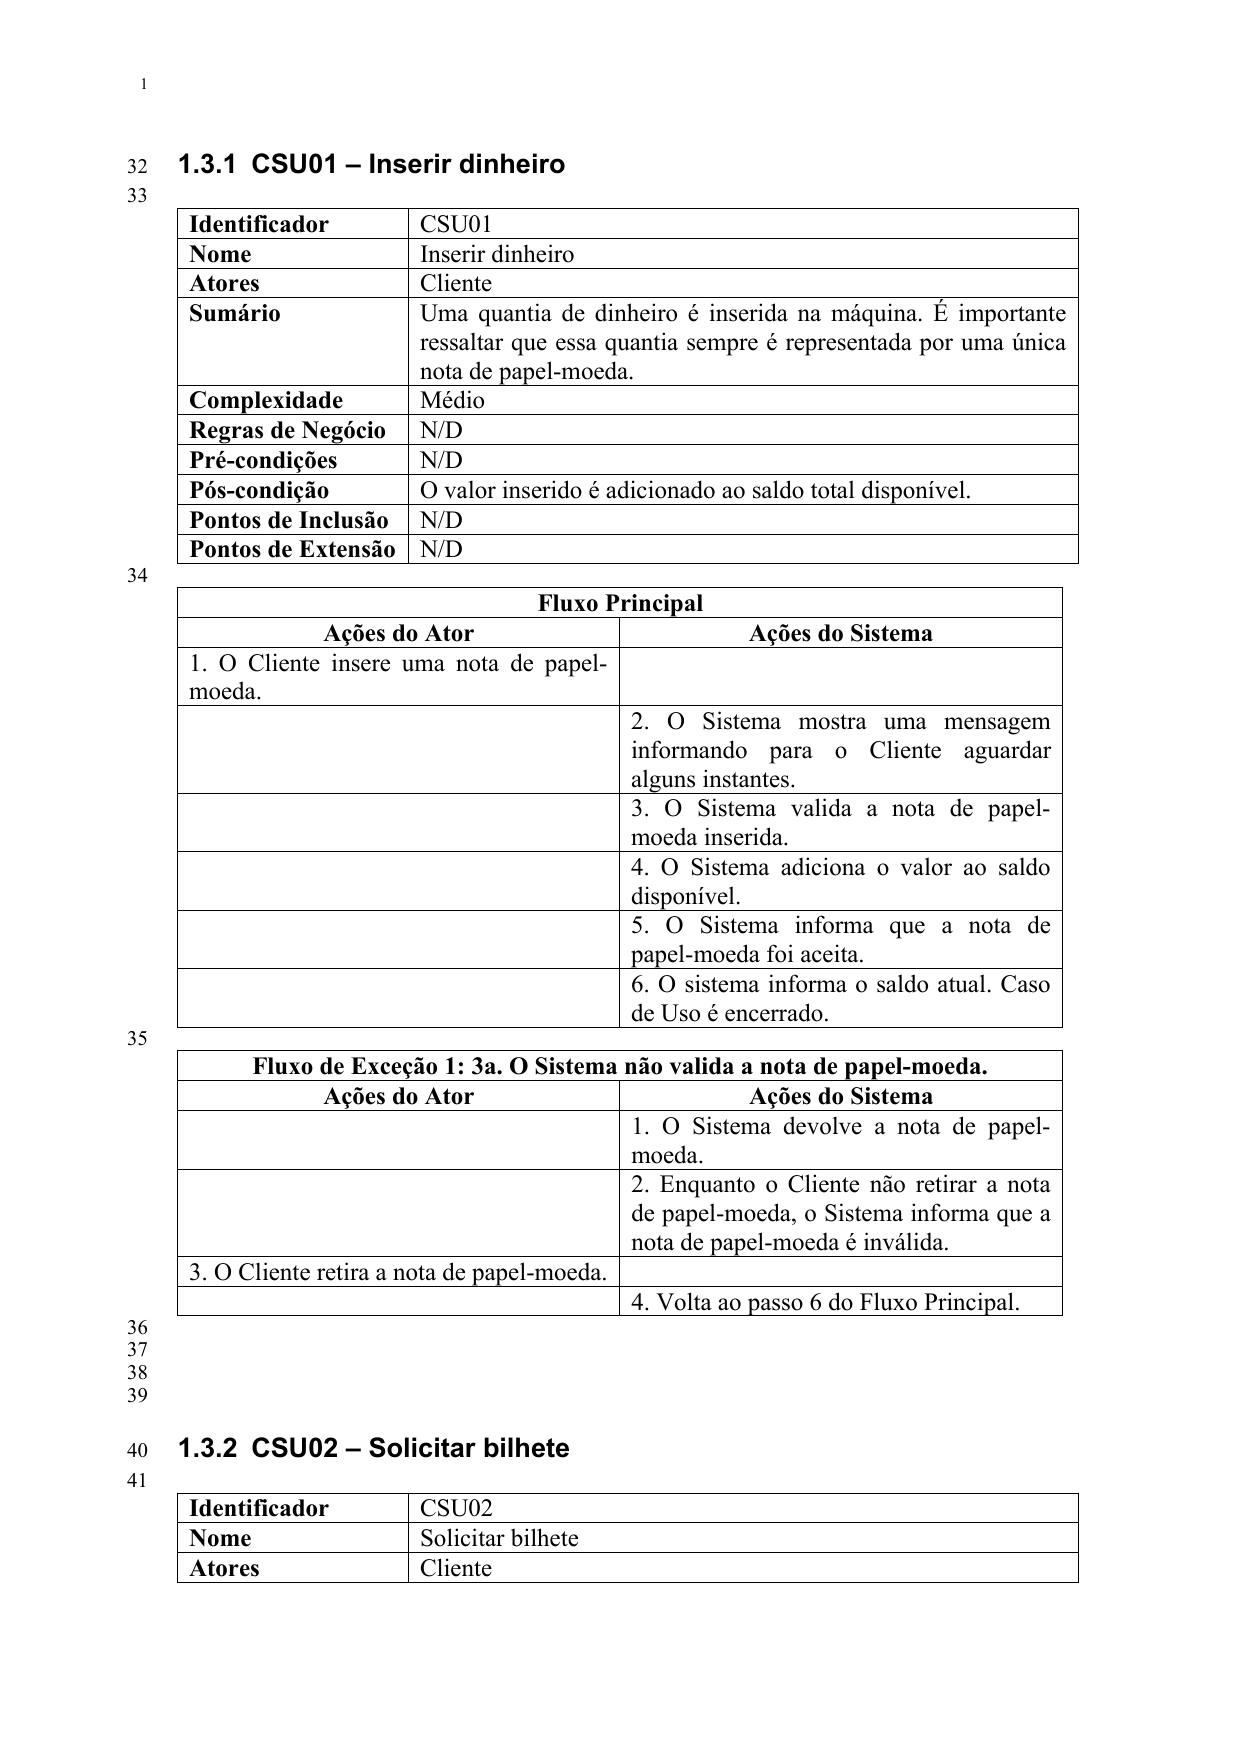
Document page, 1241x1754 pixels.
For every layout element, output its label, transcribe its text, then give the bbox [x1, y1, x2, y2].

table_cell Regras de Negócio [178, 415, 408, 444]
table_cell Pós-condição [178, 475, 408, 504]
table_cell N/D [409, 535, 1078, 563]
table_cell 4. O Sistema adiciona o valor ao saldo disponível. [620, 852, 1062, 909]
subtitle 1.3.1 CSU01 – Inserir dinheiro [177, 148, 1063, 179]
table_cell Atores [178, 269, 408, 297]
table_cell Cliente [409, 269, 1078, 297]
table_cell Uma quantia de dinheiro é inserida na máquina. É importante ressaltar que essa quantia sempre é representada por uma única nota de papel-moeda. [409, 298, 1078, 384]
table_cell N/D [409, 505, 1078, 533]
table_cell [178, 794, 619, 851]
table_cell 1. O Sistema devolve a nota de papel-moeda. [620, 1111, 1062, 1168]
table_cell 6. O sistema informa o saldo atual. Caso de Uso é encerrado. [620, 969, 1062, 1027]
table_cell Médio [409, 386, 1078, 414]
table_cell Ações do Ator [178, 1081, 619, 1110]
table_cell 2. Enquanto o Cliente não retirar a nota de papel-moeda, o Sistema informa que a nota de papel-moeda é inválida. [620, 1170, 1062, 1256]
table_cell [178, 1170, 619, 1256]
table_cell [178, 1287, 619, 1315]
table_cell Ações do Sistema [620, 1081, 1062, 1110]
table_cell [178, 911, 619, 968]
table_cell [178, 852, 619, 909]
table_cell 3. O Cliente retira a nota de papel-moeda. [178, 1257, 619, 1286]
table_cell Pontos de Extensão [178, 535, 408, 563]
table_cell Inserir dinheiro [409, 239, 1078, 267]
table_cell N/D [409, 415, 1078, 444]
table_cell 5. O Sistema informa que a nota de papel-moeda foi aceita. [620, 911, 1062, 968]
table_cell Nome [178, 1523, 408, 1552]
table_header CSU02 [409, 1494, 1078, 1522]
table_cell Ações do Ator [178, 618, 619, 647]
table_cell Nome [178, 239, 408, 267]
table_cell [178, 1111, 619, 1168]
table_cell 4. Volta ao passo 6 do Fluxo Principal. [620, 1287, 1062, 1315]
table_cell [178, 706, 619, 792]
table_cell Pontos de Inclusão [178, 505, 408, 533]
table_cell [620, 648, 1062, 705]
table_cell Sumário [178, 298, 408, 384]
table_cell 3. O Sistema valida a nota de papel-moeda inserida. [620, 794, 1062, 851]
table_cell 1. O Cliente insere uma nota de papel-moeda. [178, 648, 619, 705]
table_cell N/D [409, 445, 1078, 474]
table_cell 2. O Sistema mostra uma mensagem informando para o Cliente aguardar alguns instantes. [620, 706, 1062, 792]
table_cell Ações do Sistema [620, 618, 1062, 647]
table_header CSU01 [409, 209, 1078, 238]
table_cell Cliente [409, 1553, 1078, 1582]
table_cell O valor inserido é adicionado ao saldo total disponível. [409, 475, 1078, 504]
table_header Identificador [178, 1494, 408, 1522]
table_cell Pré-condições [178, 445, 408, 474]
table_cell Solicitar bilhete [409, 1523, 1078, 1552]
table_header Identificador [178, 209, 408, 238]
subtitle 1.3.2 CSU02 – Solicitar bilhete [177, 1432, 1063, 1463]
table_header Fluxo de Exceção 1: 3a. O Sistema não valida a nota de papel-moeda. [178, 1051, 1062, 1080]
table_cell Complexidade [178, 386, 408, 414]
table_cell [620, 1257, 1062, 1286]
table_cell Atores [178, 1553, 408, 1582]
table_cell [178, 969, 619, 1027]
table_header Fluxo Principal [178, 588, 1062, 617]
